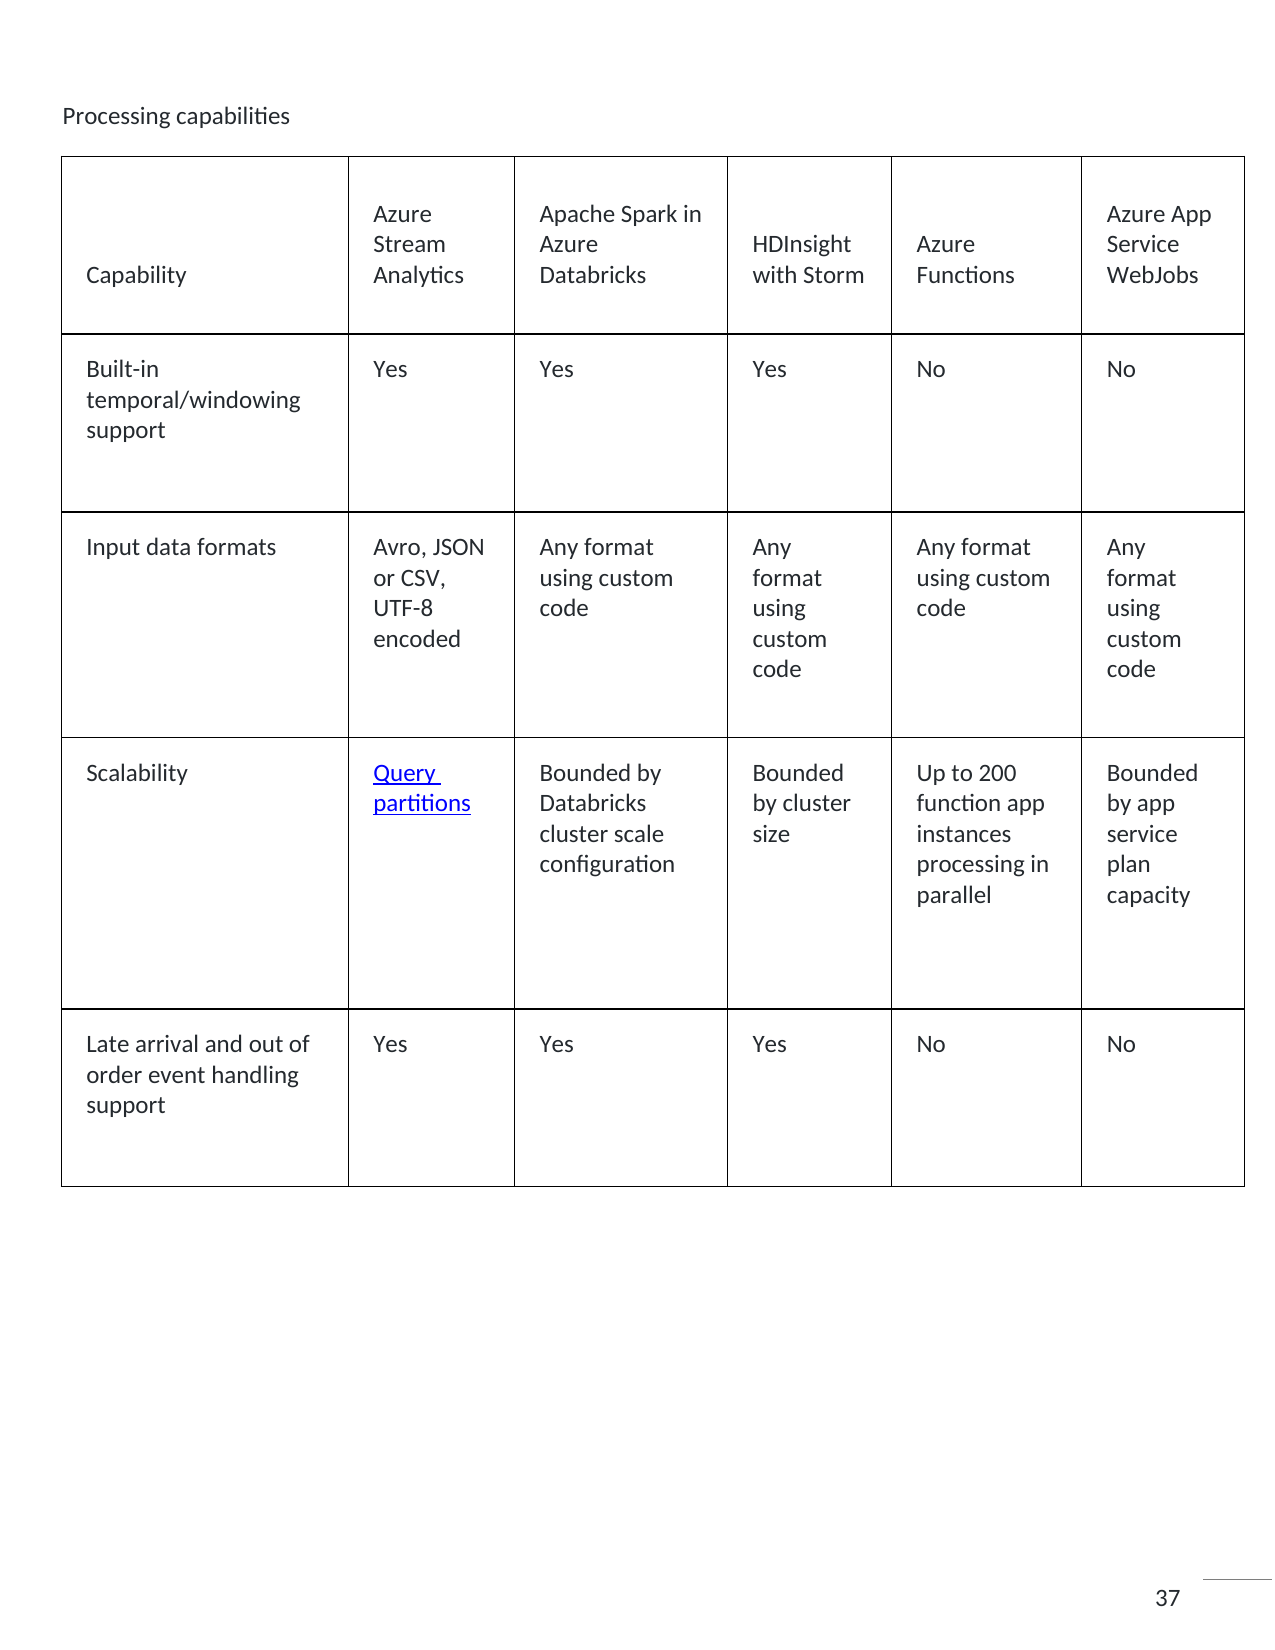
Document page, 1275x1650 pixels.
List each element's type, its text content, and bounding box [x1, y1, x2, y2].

table_cell Avro, JSON or CSV, UTF-8 encoded [349, 513, 514, 737]
table_cell No [892, 1010, 1081, 1186]
table_header Azure App Service WebJobs [1082, 157, 1244, 333]
table_cell Late arrival and out of order event handling support [62, 1010, 348, 1186]
table_cell Query partitions [349, 738, 514, 1008]
table_cell Yes [728, 1010, 891, 1186]
table_cell Any format using custom code [515, 513, 727, 737]
table_cell No [892, 335, 1081, 511]
table_header Apache Spark in Azure Databricks [515, 157, 727, 333]
table_header Azure Functions [892, 157, 1081, 333]
table_cell Any format using custom code [728, 513, 891, 737]
table_cell Scalability [62, 738, 348, 1008]
table_cell Yes [349, 1010, 514, 1186]
table_header Azure Stream Analytics [349, 157, 514, 333]
table_cell No [1082, 335, 1244, 511]
table_cell Any format using custom code [1082, 513, 1244, 737]
table_cell Yes [515, 335, 727, 511]
table_cell Bounded by app service plan capacity [1082, 738, 1244, 1008]
table_cell No [1082, 1010, 1244, 1186]
table_header HDInsight with Storm [728, 157, 891, 333]
text Processing capabilities [62, 100, 1219, 131]
table_cell Input data formats [62, 513, 348, 737]
table_cell Bounded by Databricks cluster scale configuration [515, 738, 727, 1008]
table_header Capability [62, 157, 348, 333]
table_cell Any format using custom code [892, 513, 1081, 737]
table_cell Bounded by cluster size [728, 738, 891, 1008]
table_cell Up to 200 function app instances processing in parallel [892, 738, 1081, 1008]
table_cell Yes [728, 335, 891, 511]
table_cell Yes [349, 335, 514, 511]
table_cell Built-in temporal/windowing support [62, 335, 348, 511]
table_cell Yes [515, 1010, 727, 1186]
